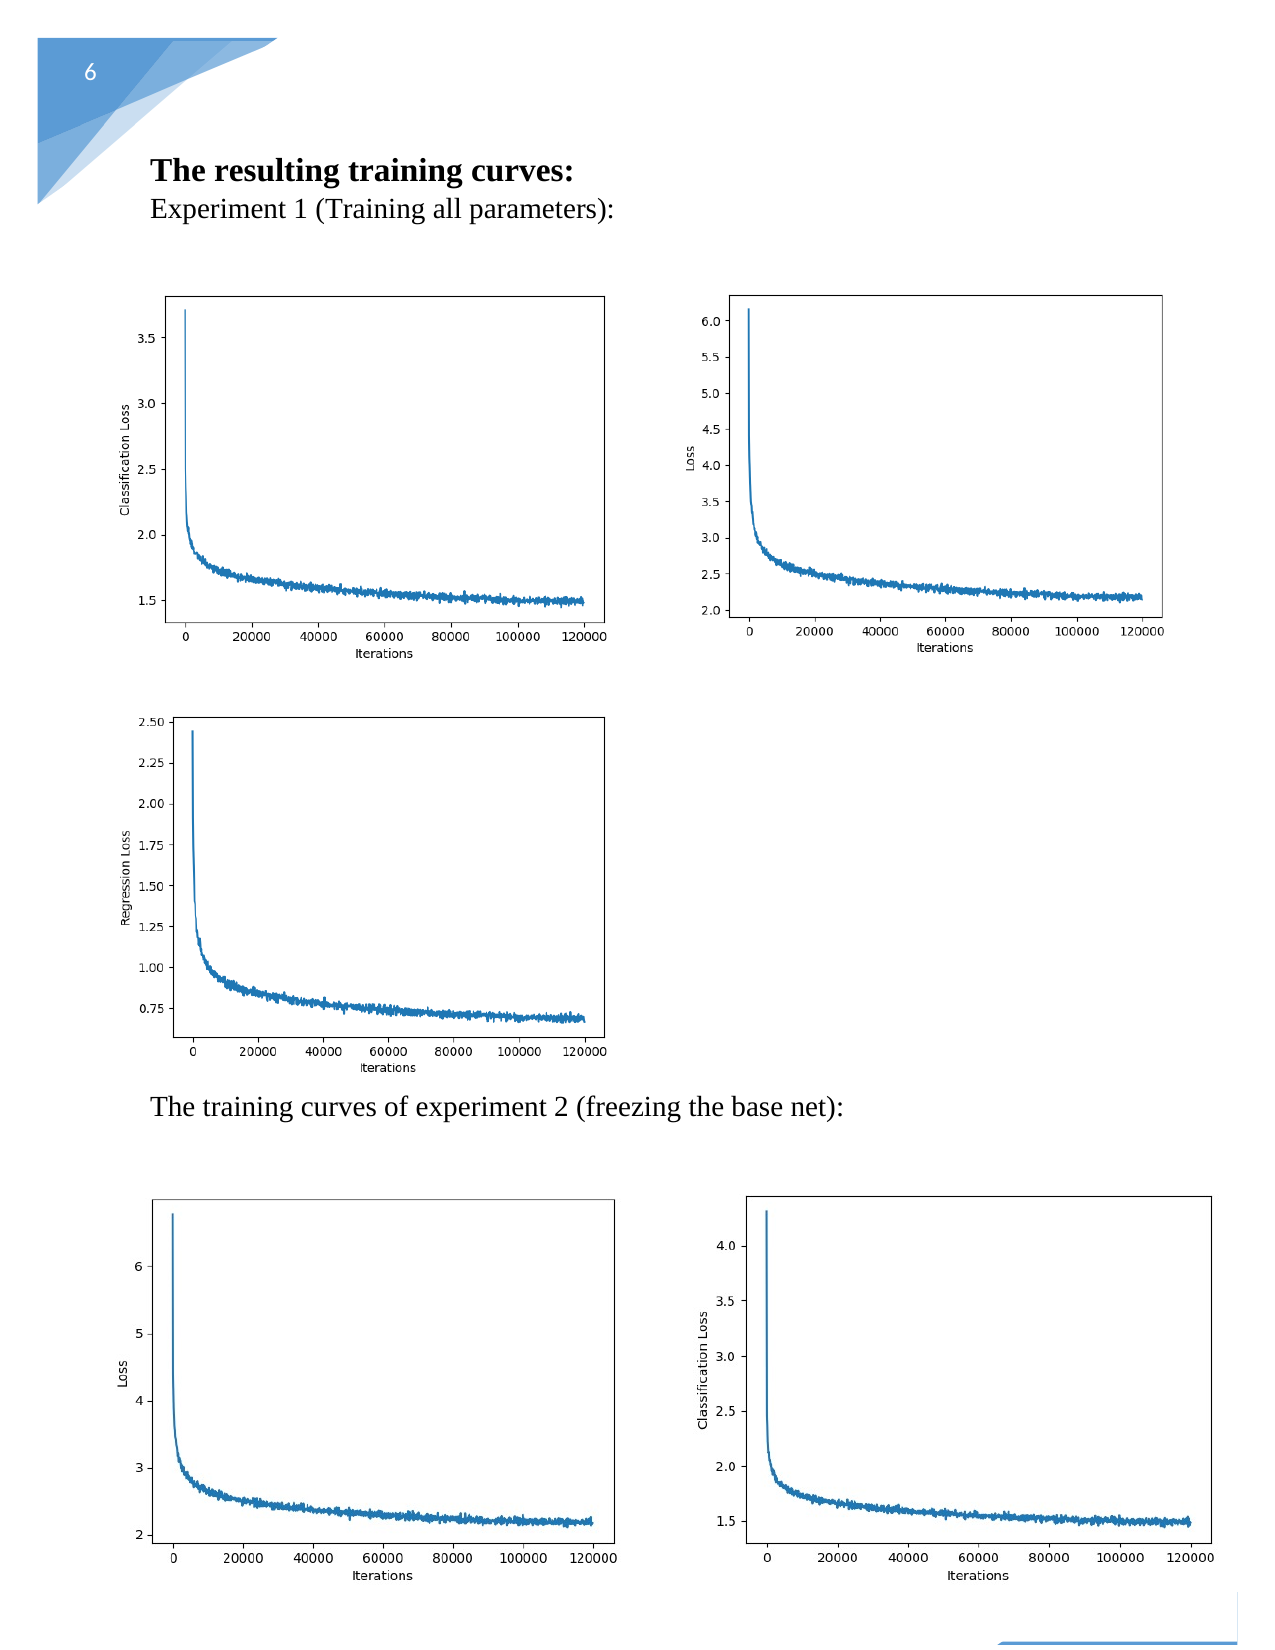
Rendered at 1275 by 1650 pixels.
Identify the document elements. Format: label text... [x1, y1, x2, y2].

picture [77, 1142, 1271, 1642]
text The training curves of experiment 2 (freezing the base net): [150, 1089, 1125, 1122]
picture [37, 41, 279, 209]
text The resulting training curves: Experiment 1 (Training all parameters): [150, 150, 1125, 224]
picture [94, 244, 1217, 1083]
